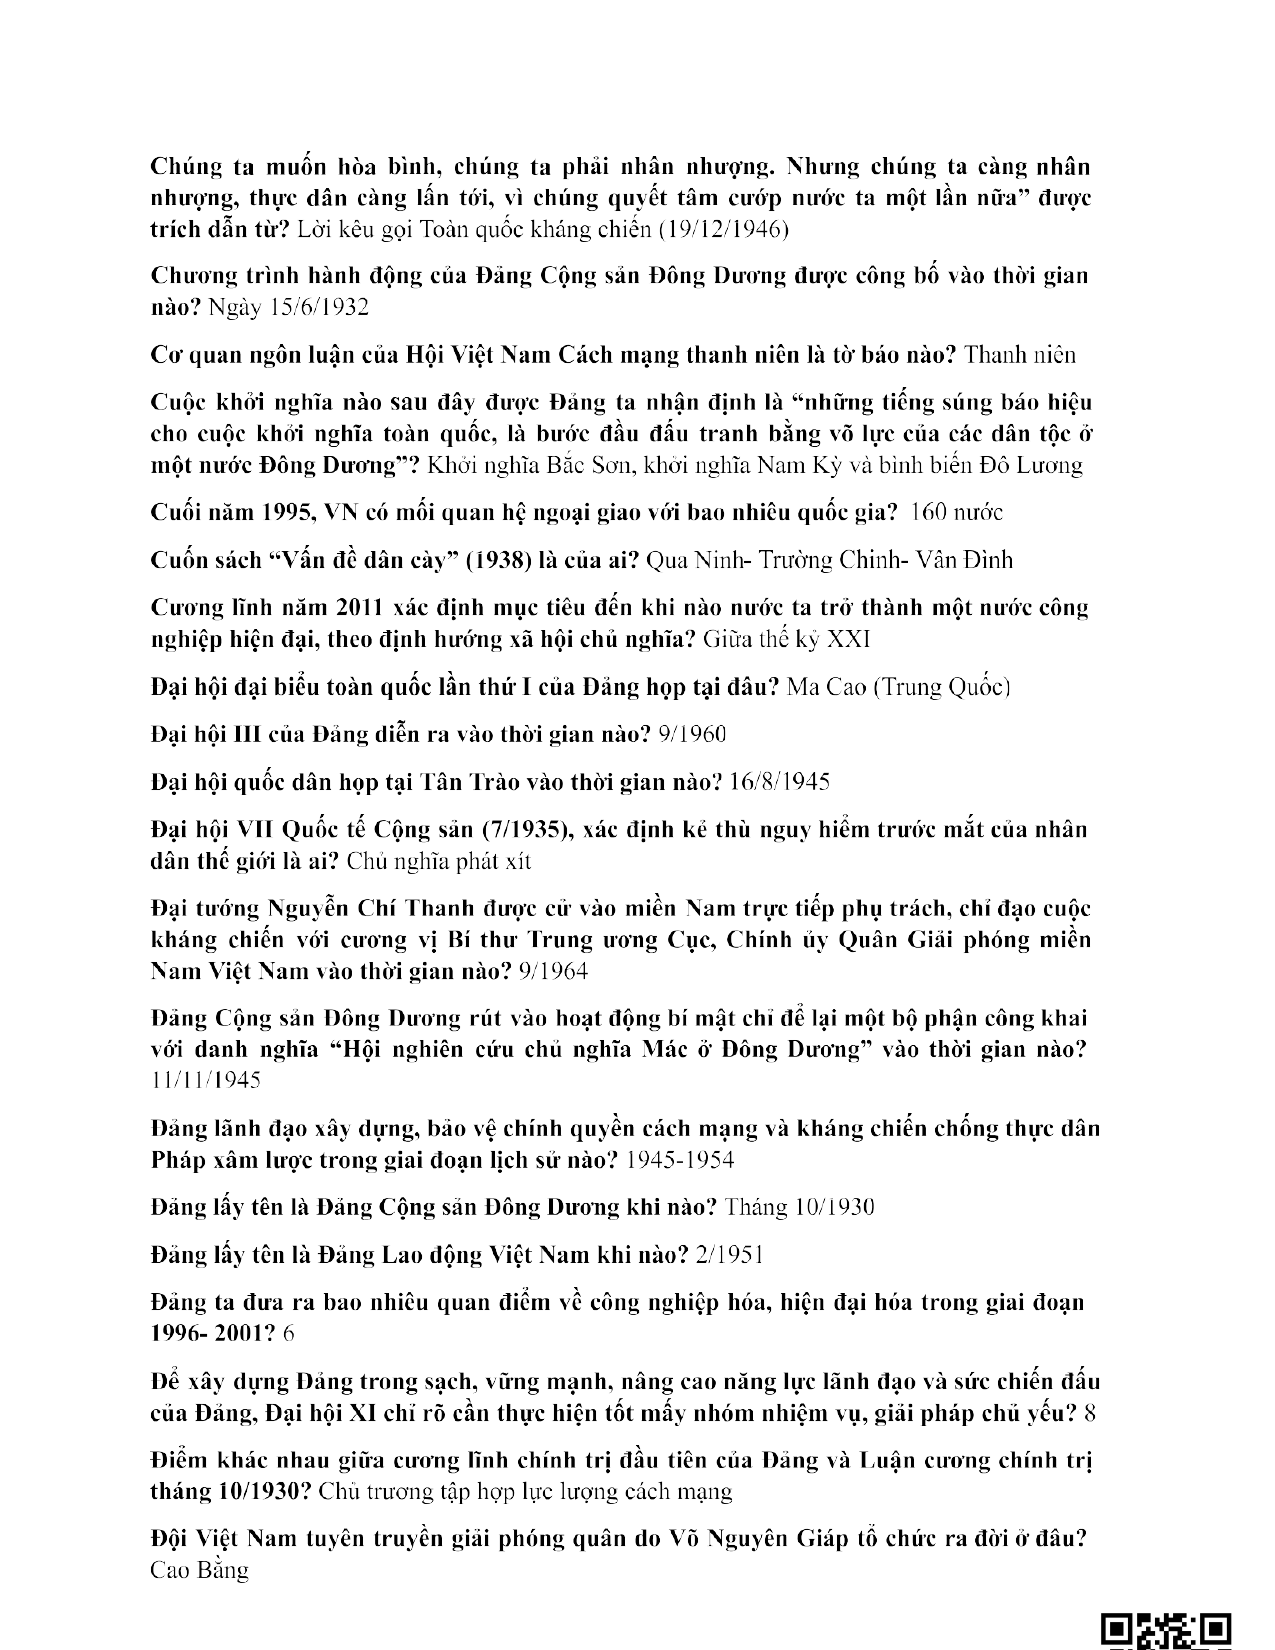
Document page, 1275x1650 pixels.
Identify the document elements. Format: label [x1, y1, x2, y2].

picture [150, 1524, 1086, 1583]
picture [150, 1003, 1087, 1088]
picture [151, 497, 897, 525]
picture [150, 767, 722, 795]
picture [150, 1192, 874, 1220]
picture [151, 387, 1093, 478]
picture [793, 772, 829, 790]
picture [150, 671, 1010, 700]
picture [915, 550, 957, 568]
picture [151, 344, 1076, 368]
picture [912, 502, 1003, 520]
picture [150, 720, 725, 747]
picture [150, 1240, 762, 1268]
picture [742, 771, 790, 790]
picture [150, 1366, 1100, 1426]
picture [1100, 1612, 1233, 1650]
picture [150, 1287, 1084, 1341]
picture [963, 549, 1013, 568]
picture [150, 893, 1091, 984]
picture [150, 1445, 1092, 1504]
picture [151, 545, 900, 573]
picture [151, 592, 1088, 652]
picture [150, 1113, 1100, 1173]
picture [151, 260, 1088, 320]
picture [150, 151, 1091, 242]
picture [150, 814, 1087, 874]
